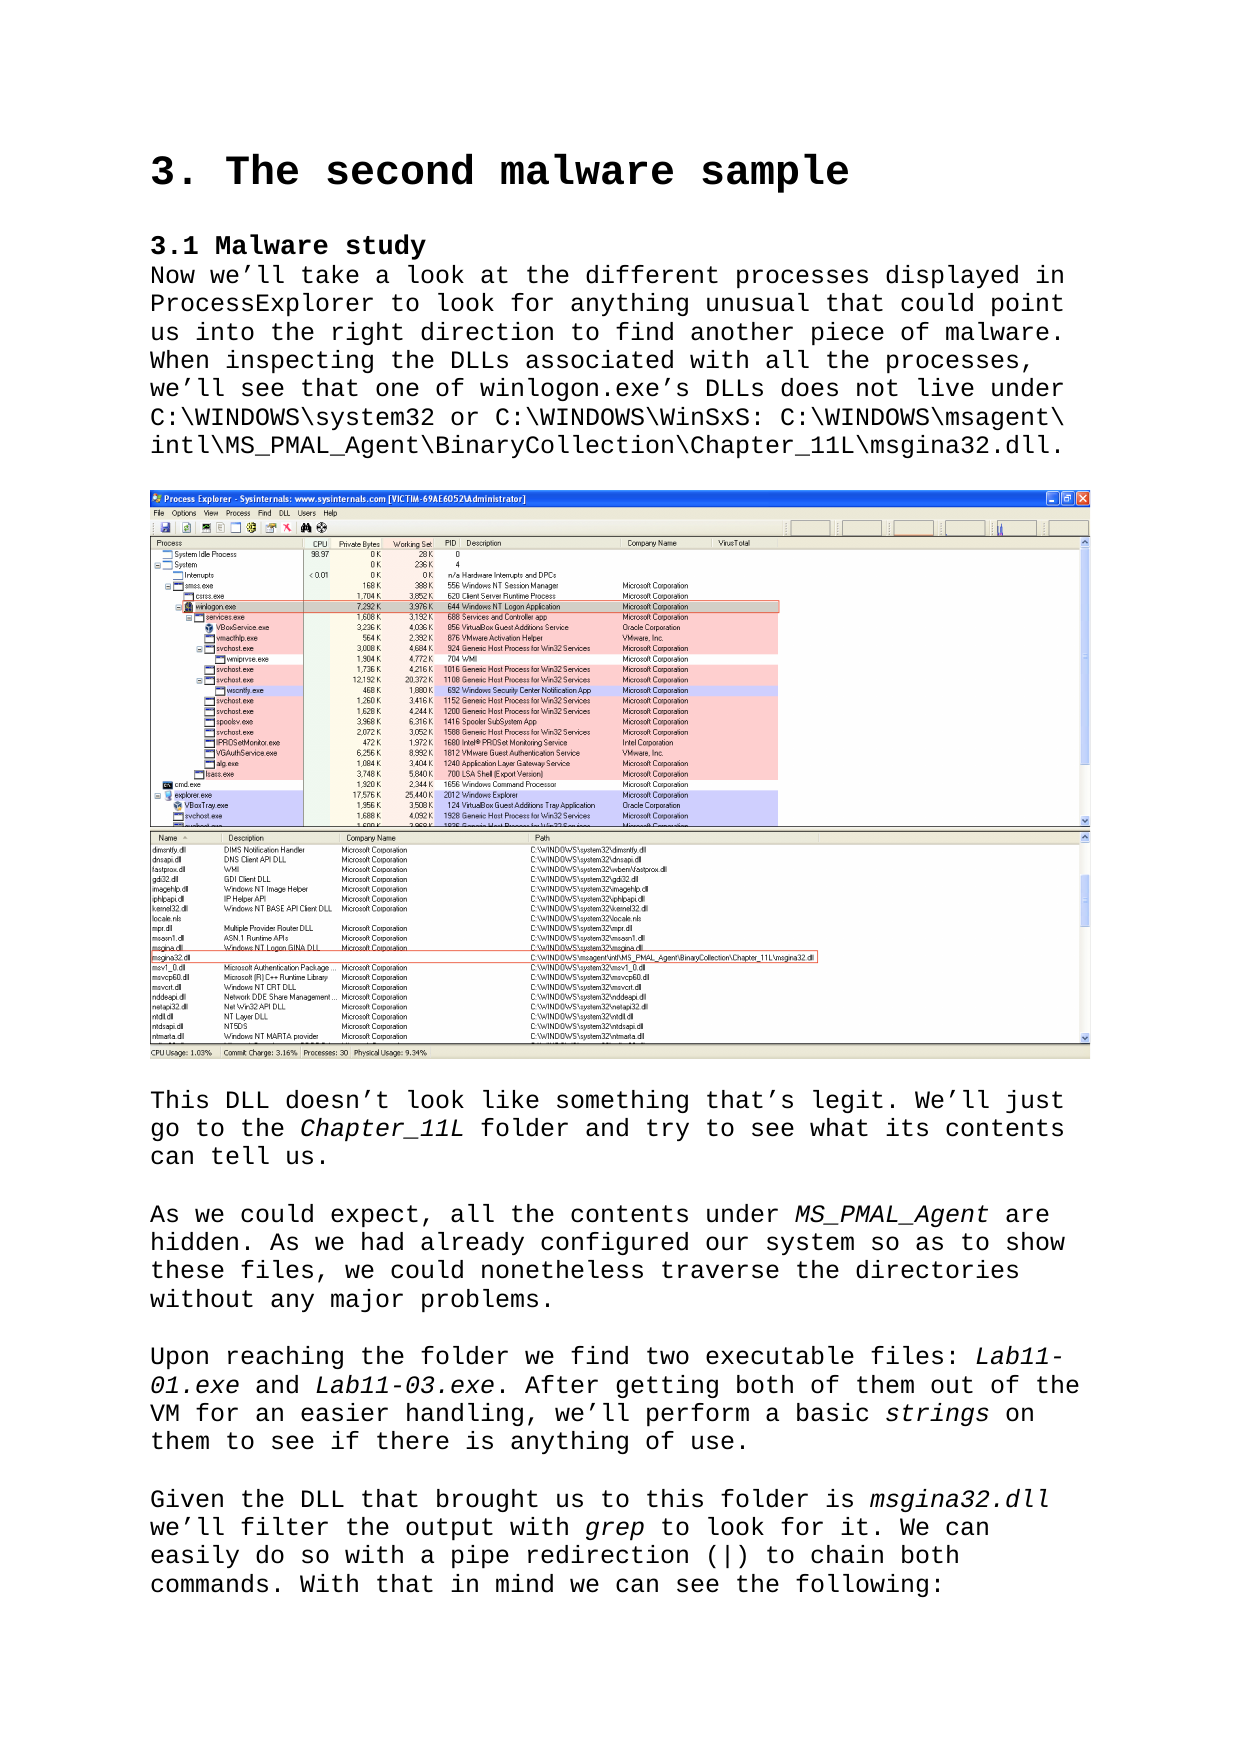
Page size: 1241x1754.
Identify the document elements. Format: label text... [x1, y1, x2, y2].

picture [150, 490, 1091, 1059]
subtitle 3.1 Malware study [150, 232, 1090, 263]
subtitle 3. The second malware sample [150, 150, 1090, 197]
text As we could expect, all the contents under MS_PMAL_Agent are hidden. As we had already configured our system so as to show these files, we could nonetheless traverse the directories without any major problems. [150, 1201, 1090, 1315]
text Now we’ll take a look at the different processes displayed in ProcessExplorer to look for anything unusual that could point us into the right direction to find another piece of malware. When inspecting the DLLs associated with all the processes, we’ll see that one of winlogon.exe’s DLLs does not live under C:\WINDOWS\system32 or C:\WINDOWS\WinSxS: C:\WINDOWS\msagent\intl\MS_PMAL_Agent\BinaryCollection\Chapter_11L\msgina32.dll. [150, 263, 1090, 461]
text Given the DLL that brought us to this folder is msgina32.dll we’ll filter the output with grep to look for it. We can easily do so with a pipe redirection (|) to chain both commands. With that in mind we can see the following: [150, 1486, 1090, 1600]
text This DLL doesn’t look like something that’s legit. We’ll just go to the Chapter_11L folder and try to see what its contents can tell us. [150, 1087, 1090, 1172]
text Upon reaching the folder we find two executable files: Lab11-01.exe and Lab11-03.exe. After getting both of them out of the VM for an easier handling, we’ll perform a basic strings on them to see if there is anything of use. [150, 1344, 1090, 1457]
